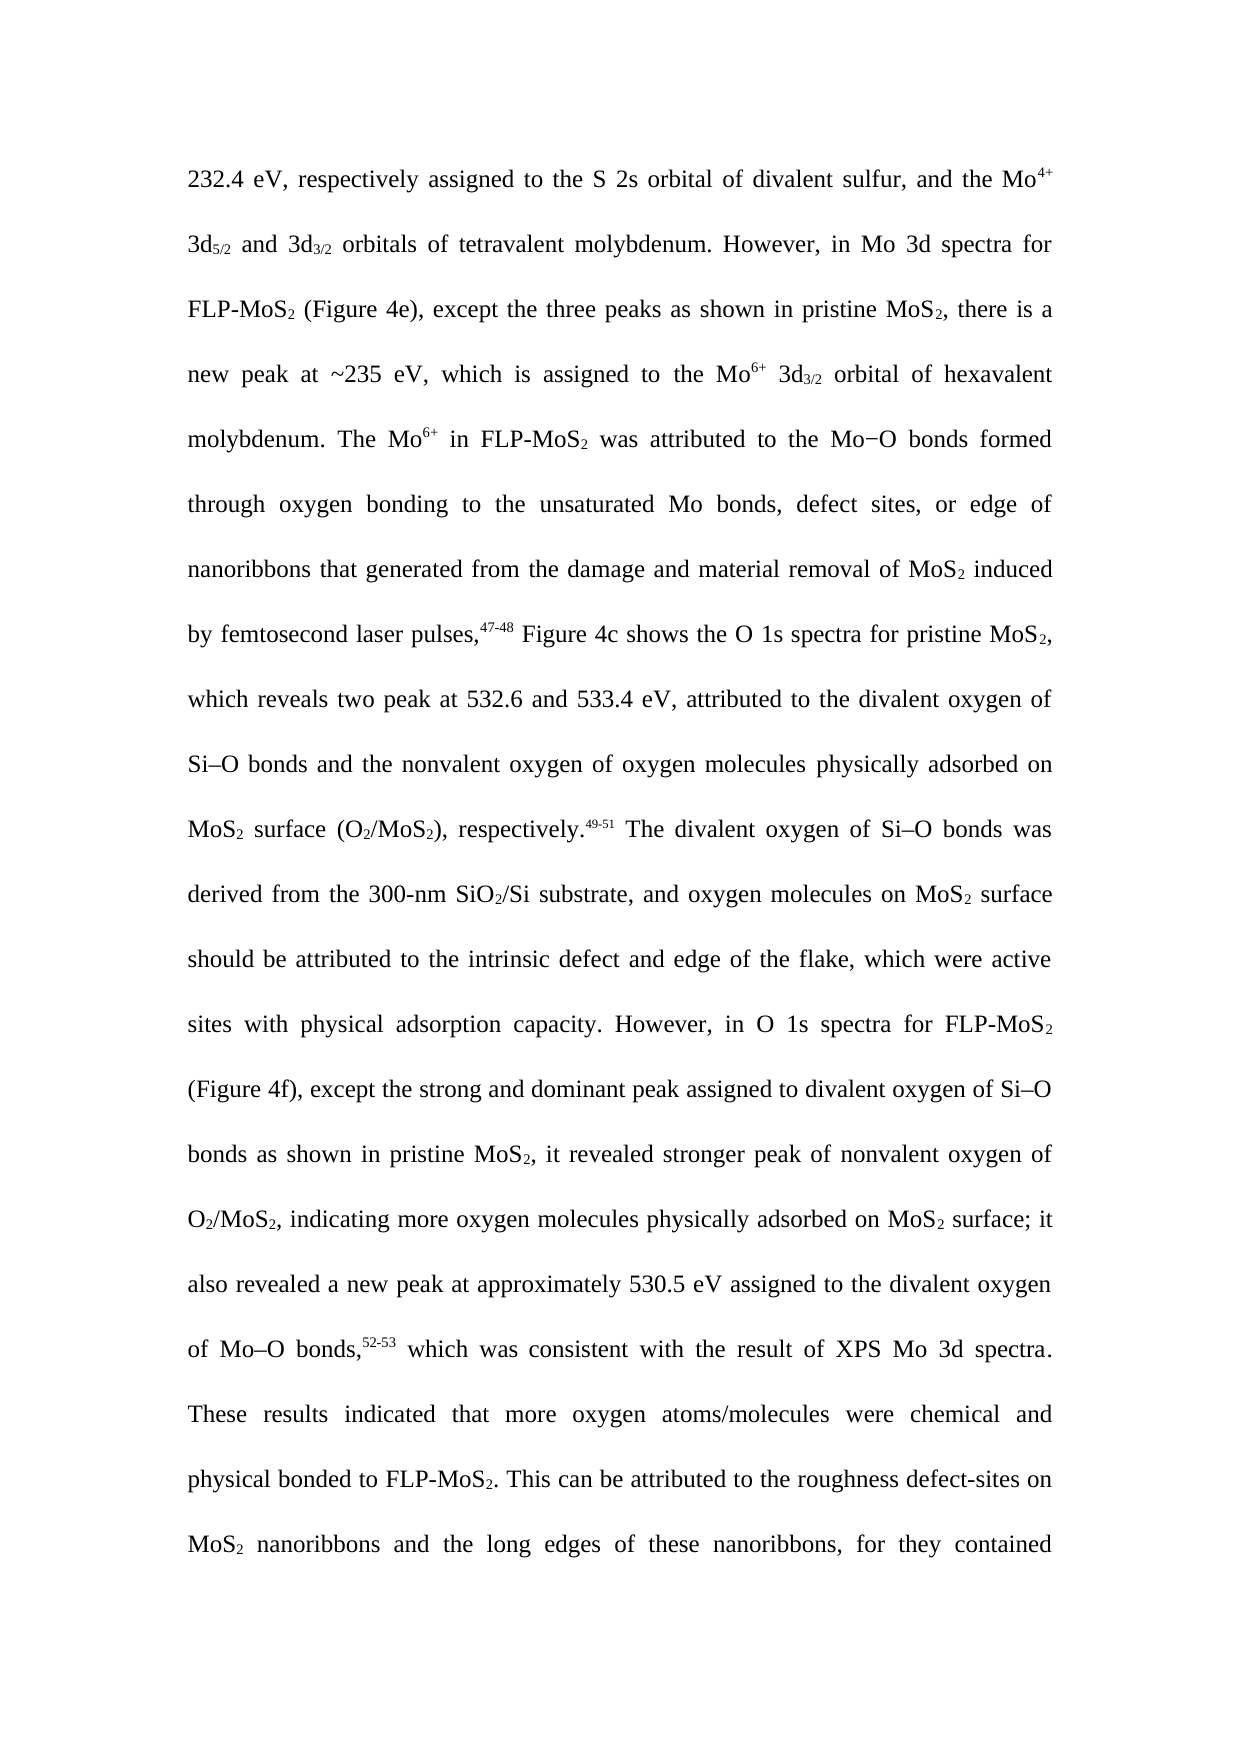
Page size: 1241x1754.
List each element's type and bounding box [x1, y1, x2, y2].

text [187, 162, 1053, 1559]
